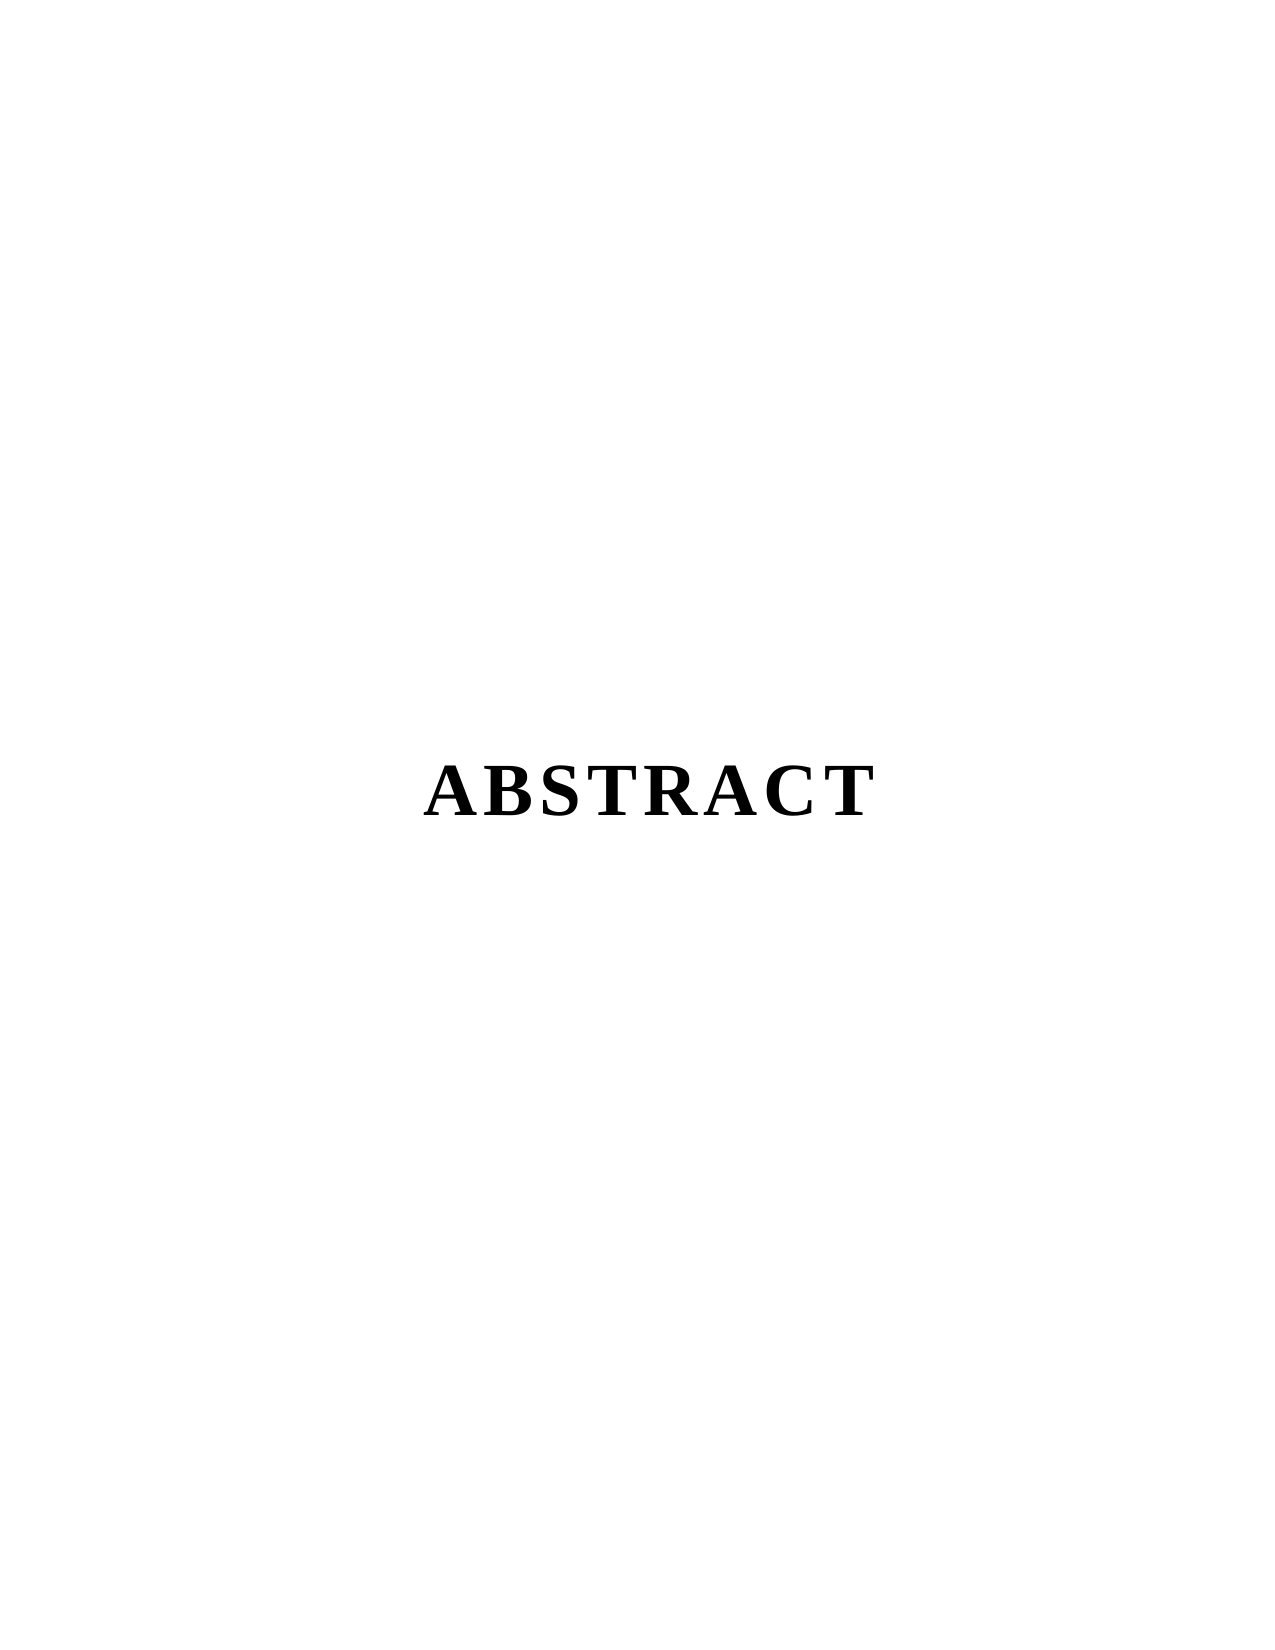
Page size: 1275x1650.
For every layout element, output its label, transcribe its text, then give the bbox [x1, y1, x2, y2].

text ABSTRACT [203, 745, 1094, 832]
